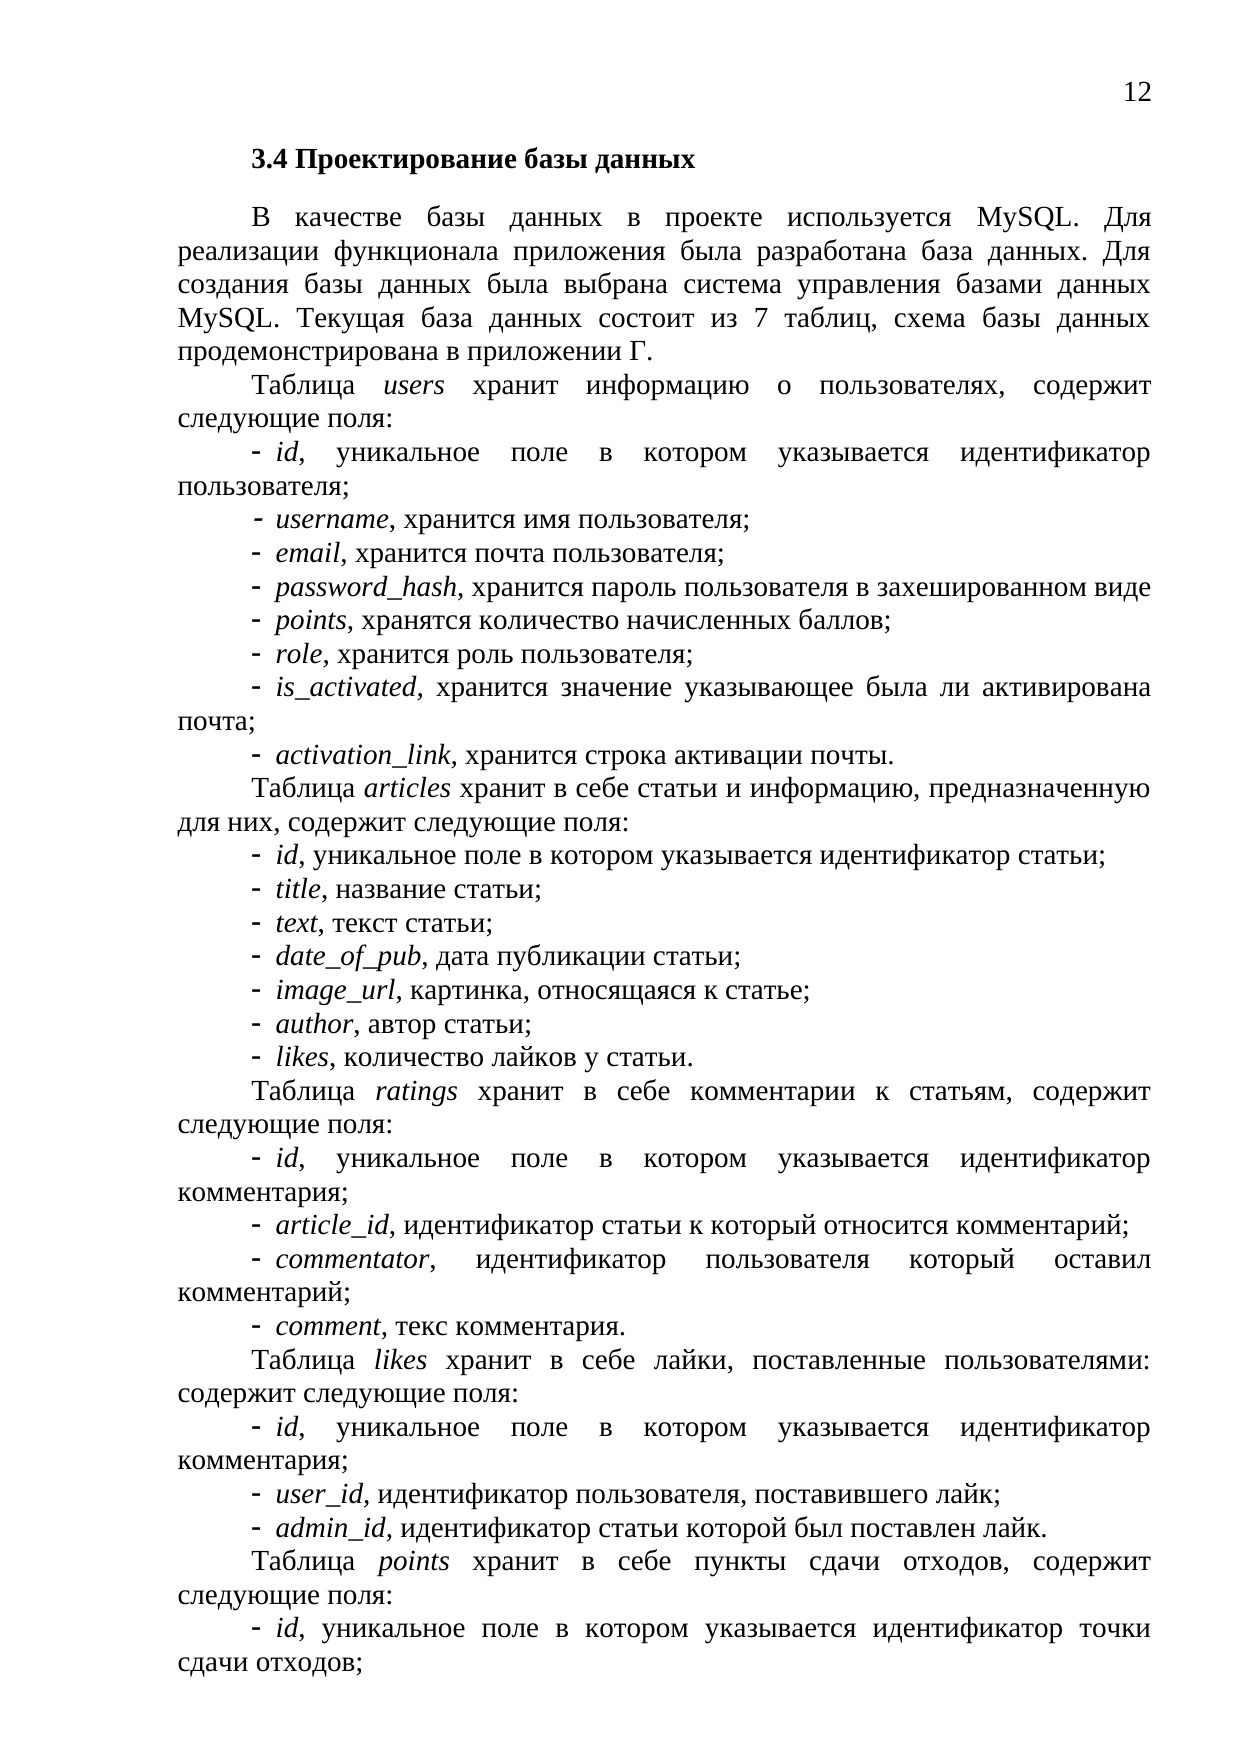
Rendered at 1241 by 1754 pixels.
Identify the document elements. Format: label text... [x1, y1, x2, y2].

list id, уникальное поле в котором указывается идентификатор комментария; [177, 1140, 1152, 1207]
list text, текст статьи; [177, 905, 1152, 938]
list id, уникальное поле в котором указывается идентификатор статьи; [177, 837, 1152, 871]
text Таблица users хранит информацию о пользователях, содержит следующие поля: [177, 367, 1152, 434]
list points, хранятся количество начисленных баллов; [177, 602, 1152, 636]
text Таблица likes хранит в себе лайки, поставленные пользователями: содержит следующие поля: [177, 1342, 1152, 1409]
text В качестве базы данных в проекте используется MySQL. Для реализации функционала приложения была разработана база данных. Для создания базы данных была выбрана система управления базами данных MySQL. Текущая база данных состоит из 7 таблиц, схема базы данных продемонстрирована в приложении Г. [177, 199, 1152, 367]
subtitle 3.4 Проектирование базы данных [251, 141, 1152, 174]
list commentator, идентификатор пользователя который оставил комментарий; [177, 1241, 1152, 1308]
list admin_id, идентификатор статьи которой был поставлен лайк. [177, 1510, 1152, 1543]
list title, название статьи; [177, 871, 1152, 905]
list likes, количество лайков у статьи. [177, 1039, 1152, 1073]
list id, уникальное поле в котором указывается идентификатор пользователя; [177, 434, 1152, 501]
list username, хранится имя пользователя; [177, 501, 1152, 535]
list id, уникальное поле в котором указывается идентификатор комментария; [177, 1409, 1152, 1476]
list id, уникальное поле в котором указывается идентификатор точки сдачи отходов; [177, 1610, 1152, 1678]
list user_id, идентификатор пользователя, поставившего лайк; [177, 1476, 1152, 1510]
list article_id, идентификатор статьи к который относится комментарий; [177, 1207, 1152, 1241]
text Таблица ratings хранит в себе комментарии к статьям, содержит следующие поля: [177, 1073, 1152, 1140]
list author, автор статьи; [177, 1006, 1152, 1039]
list role, хранится роль пользователя; [177, 636, 1152, 669]
list comment, текс комментария. [177, 1308, 1152, 1342]
list activation_link, хранится строка активации почты. [177, 737, 1152, 770]
list email, хранится почта пользователя; [177, 535, 1152, 569]
list is_activated, хранится значение указывающее была ли активирована почта; [177, 669, 1152, 737]
text Таблица articles хранит в себе статьи и информацию, предназначенную для них, содержит следующие поля: [177, 770, 1152, 837]
text Таблица points хранит в себе пункты сдачи отходов, содержит следующие поля: [177, 1543, 1152, 1610]
list image_url, картинка, относящаяся к статье; [177, 972, 1152, 1006]
list password_hash, хранится пароль пользователя в захешированном виде [177, 569, 1152, 602]
list date_of_pub, дата публикации статьи; [177, 938, 1152, 972]
